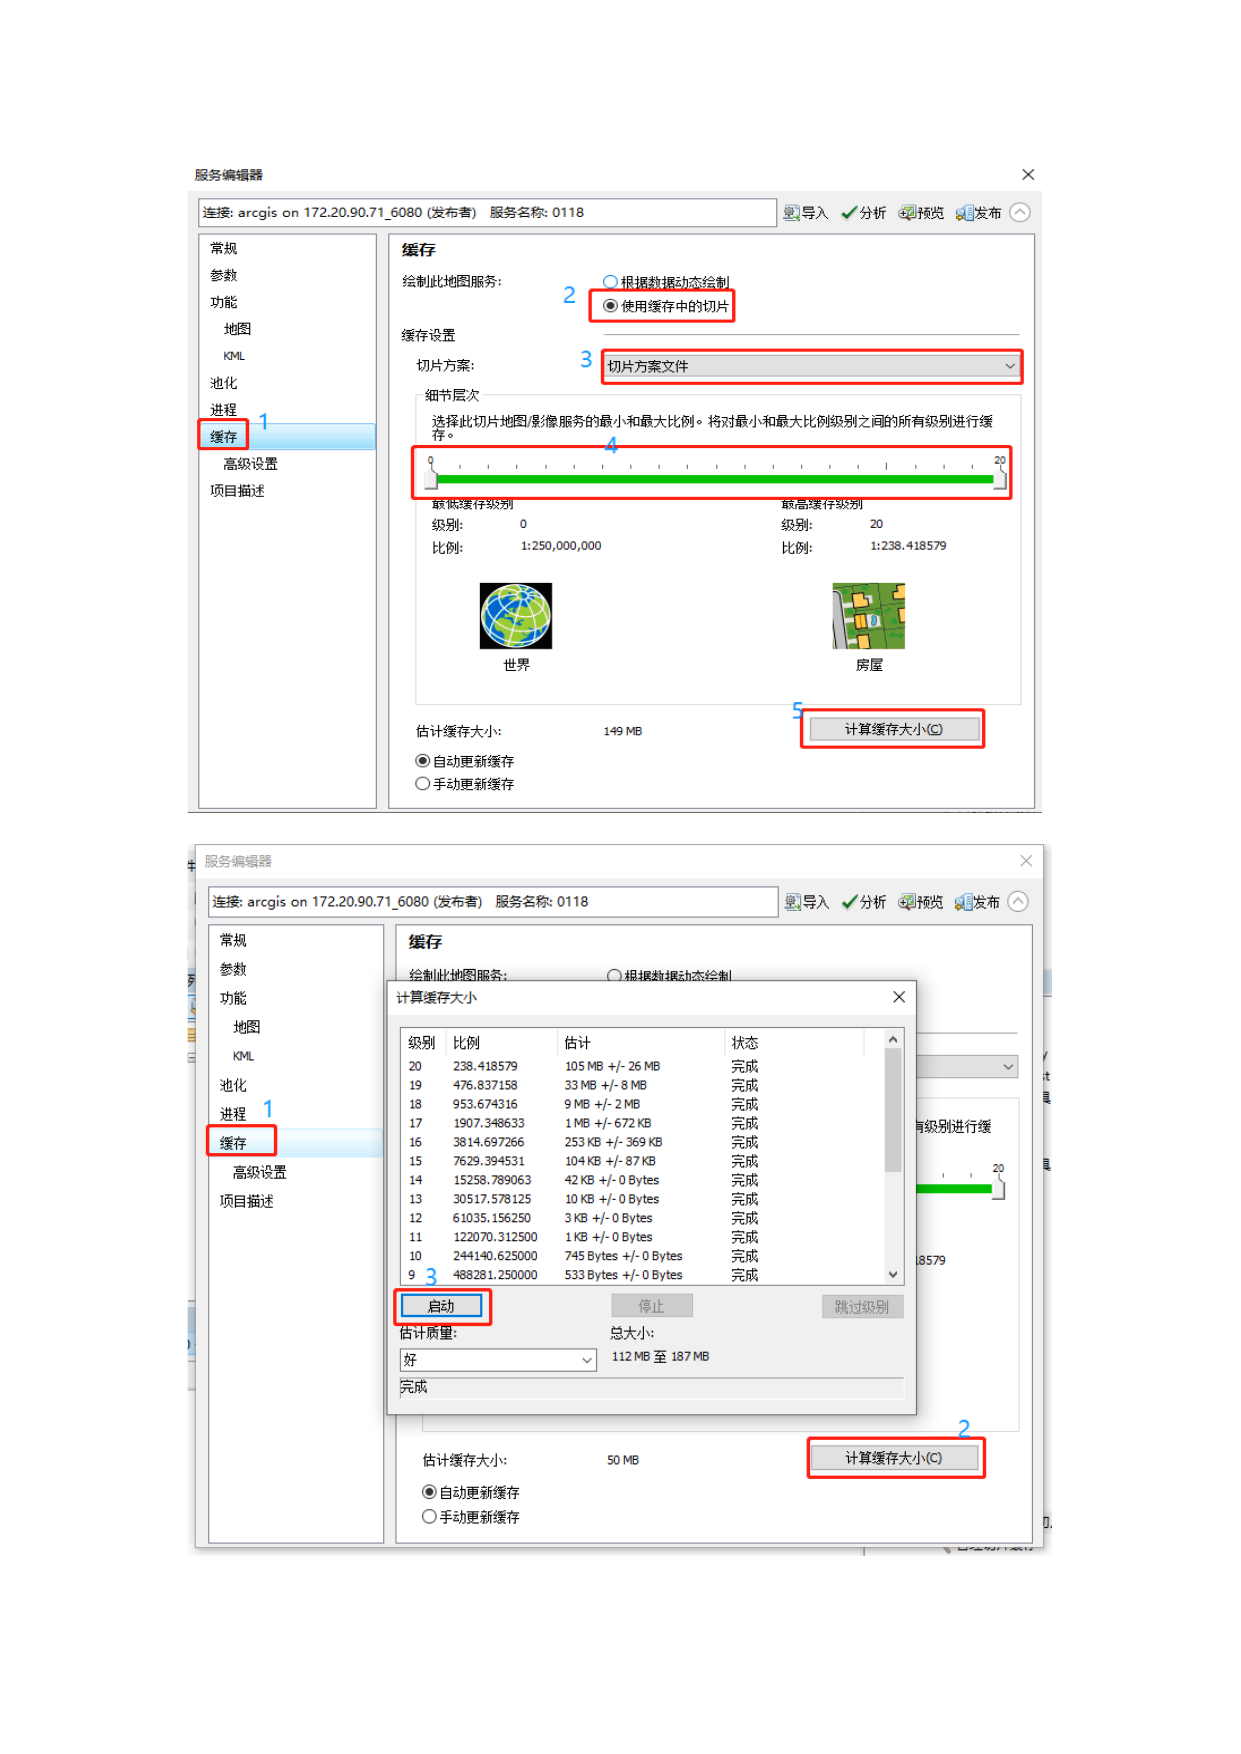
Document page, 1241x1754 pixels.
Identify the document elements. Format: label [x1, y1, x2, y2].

picture [187, 162, 1042, 813]
picture [187, 844, 1052, 1556]
